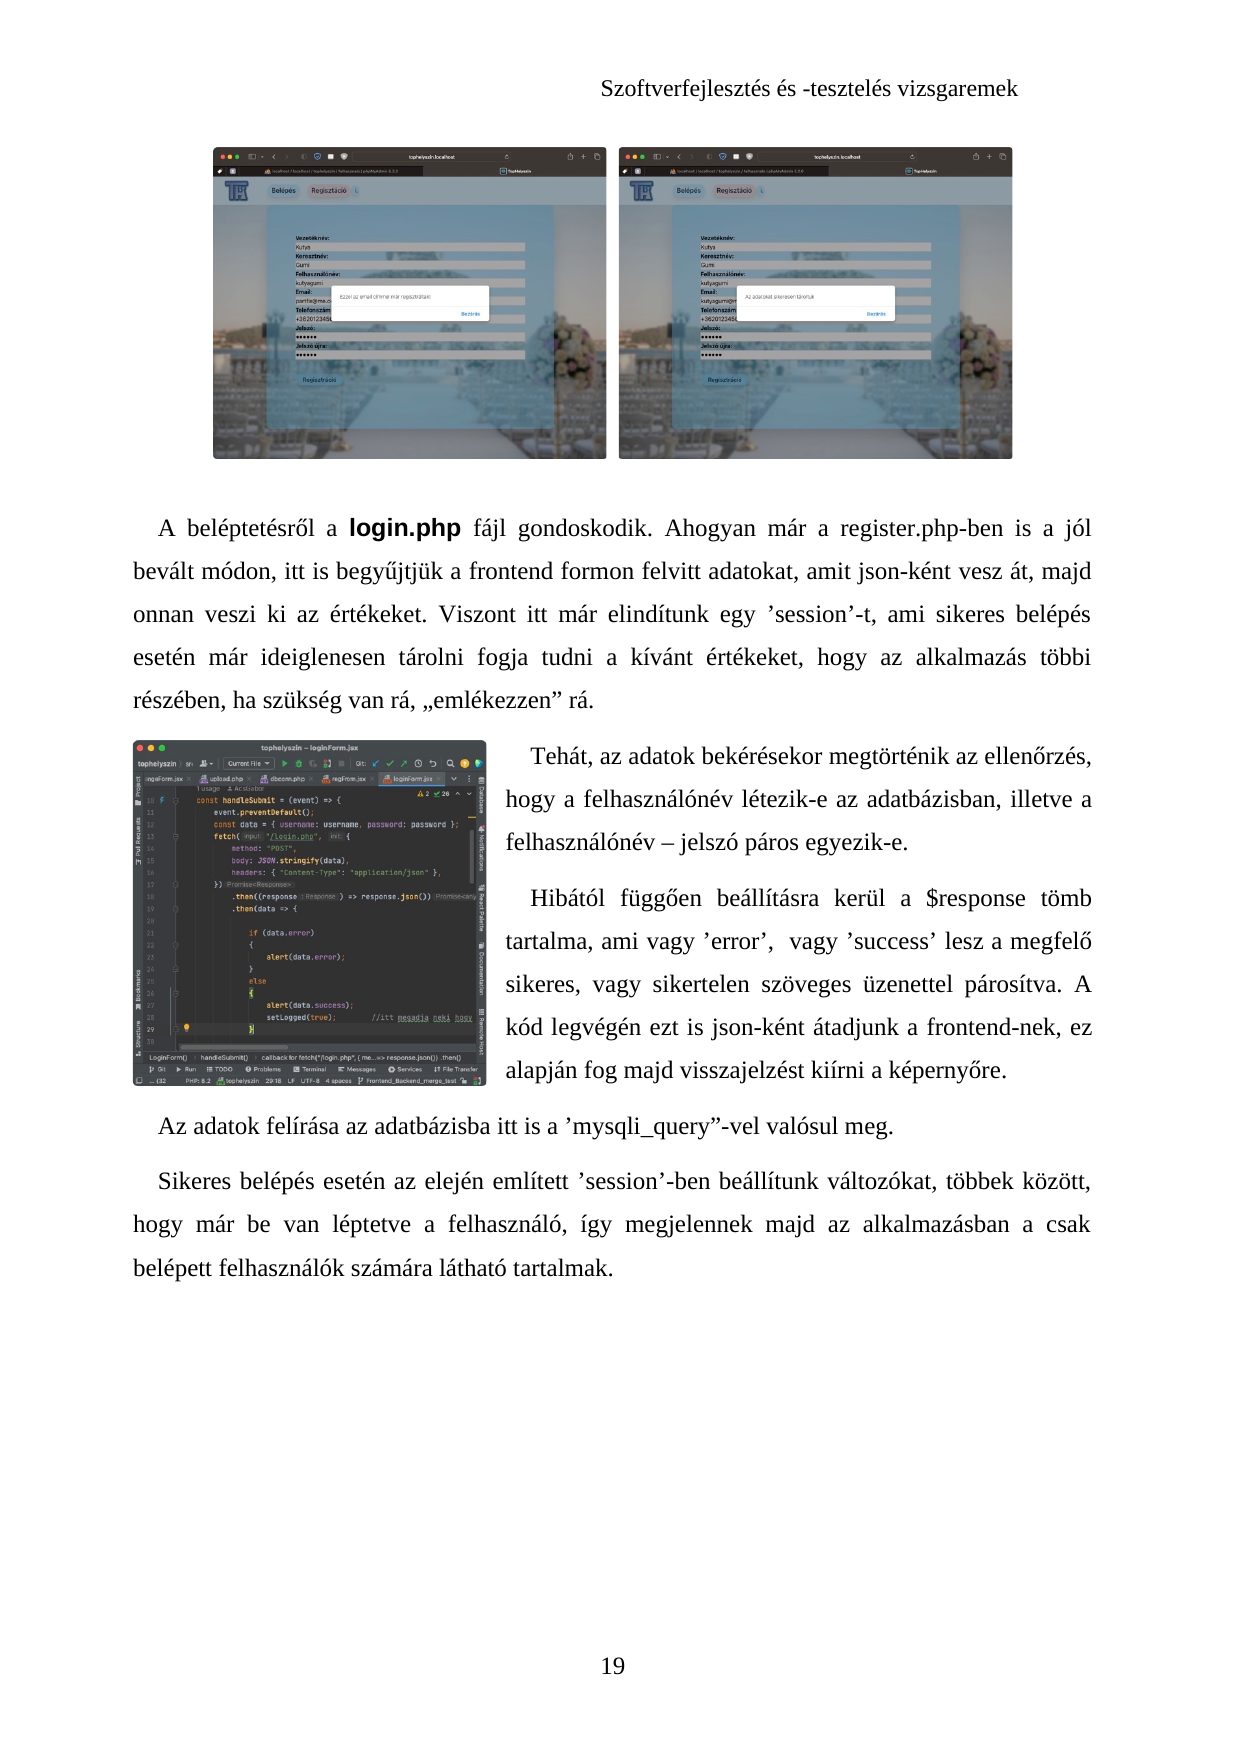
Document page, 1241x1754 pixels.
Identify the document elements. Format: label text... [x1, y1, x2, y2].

text Sikeres belépés esetén az elején említett ’session’-ben beállítunk változókat, többek között, hogy már be van léptetve a felhasználó, így megjelennek majd az alkalmazásban a csak belépett felhasználók számára látható tartalmak. [133, 1166, 1092, 1281]
picture [618, 147, 1013, 459]
text Tehát, az adatok bekérésekor megtörténik az ellenőrzés, hogy a felhasználónév létezik-e az adatbázisban, illetve a felhasználónév – jelszó páros egyezik-e. [487, 741, 1092, 856]
text A beléptetésről a login.php fájl gondoskodik. Ahogyan már a register.php-ben is a jól bevált módon, itt is begyűjtjük a frontend formon felvitt adatokat, amit json-ként vesz át, majd onnan veszi ki az értékeket. Viszont itt már elindítunk egy ’session’-t, ami sikeres belépés esetén már ideiglenesen tárolni fogja tudni a kívánt értékeket, hogy az alkalmazás többi részében, ha szükség van rá, „emlékezzen” rá. [133, 513, 1092, 714]
text Hibától függően beállításra kerül a $response tömb tartalma, ami vagy ’error’, vagy ’success’ lesz a megfelő sikeres, vagy sikertelen szöveges üzenettel párosítva. A kód legvégén ezt is json-ként átadjunk a frontend-nek, ez alapján fog majd visszajelzést kiírni a képernyőre. [487, 883, 1092, 1084]
text Az adatok felírása az adatbázisba itt is a ’mysqli_query”-vel valósul meg. [133, 1111, 1092, 1139]
picture [213, 147, 607, 459]
picture [132, 740, 487, 1086]
